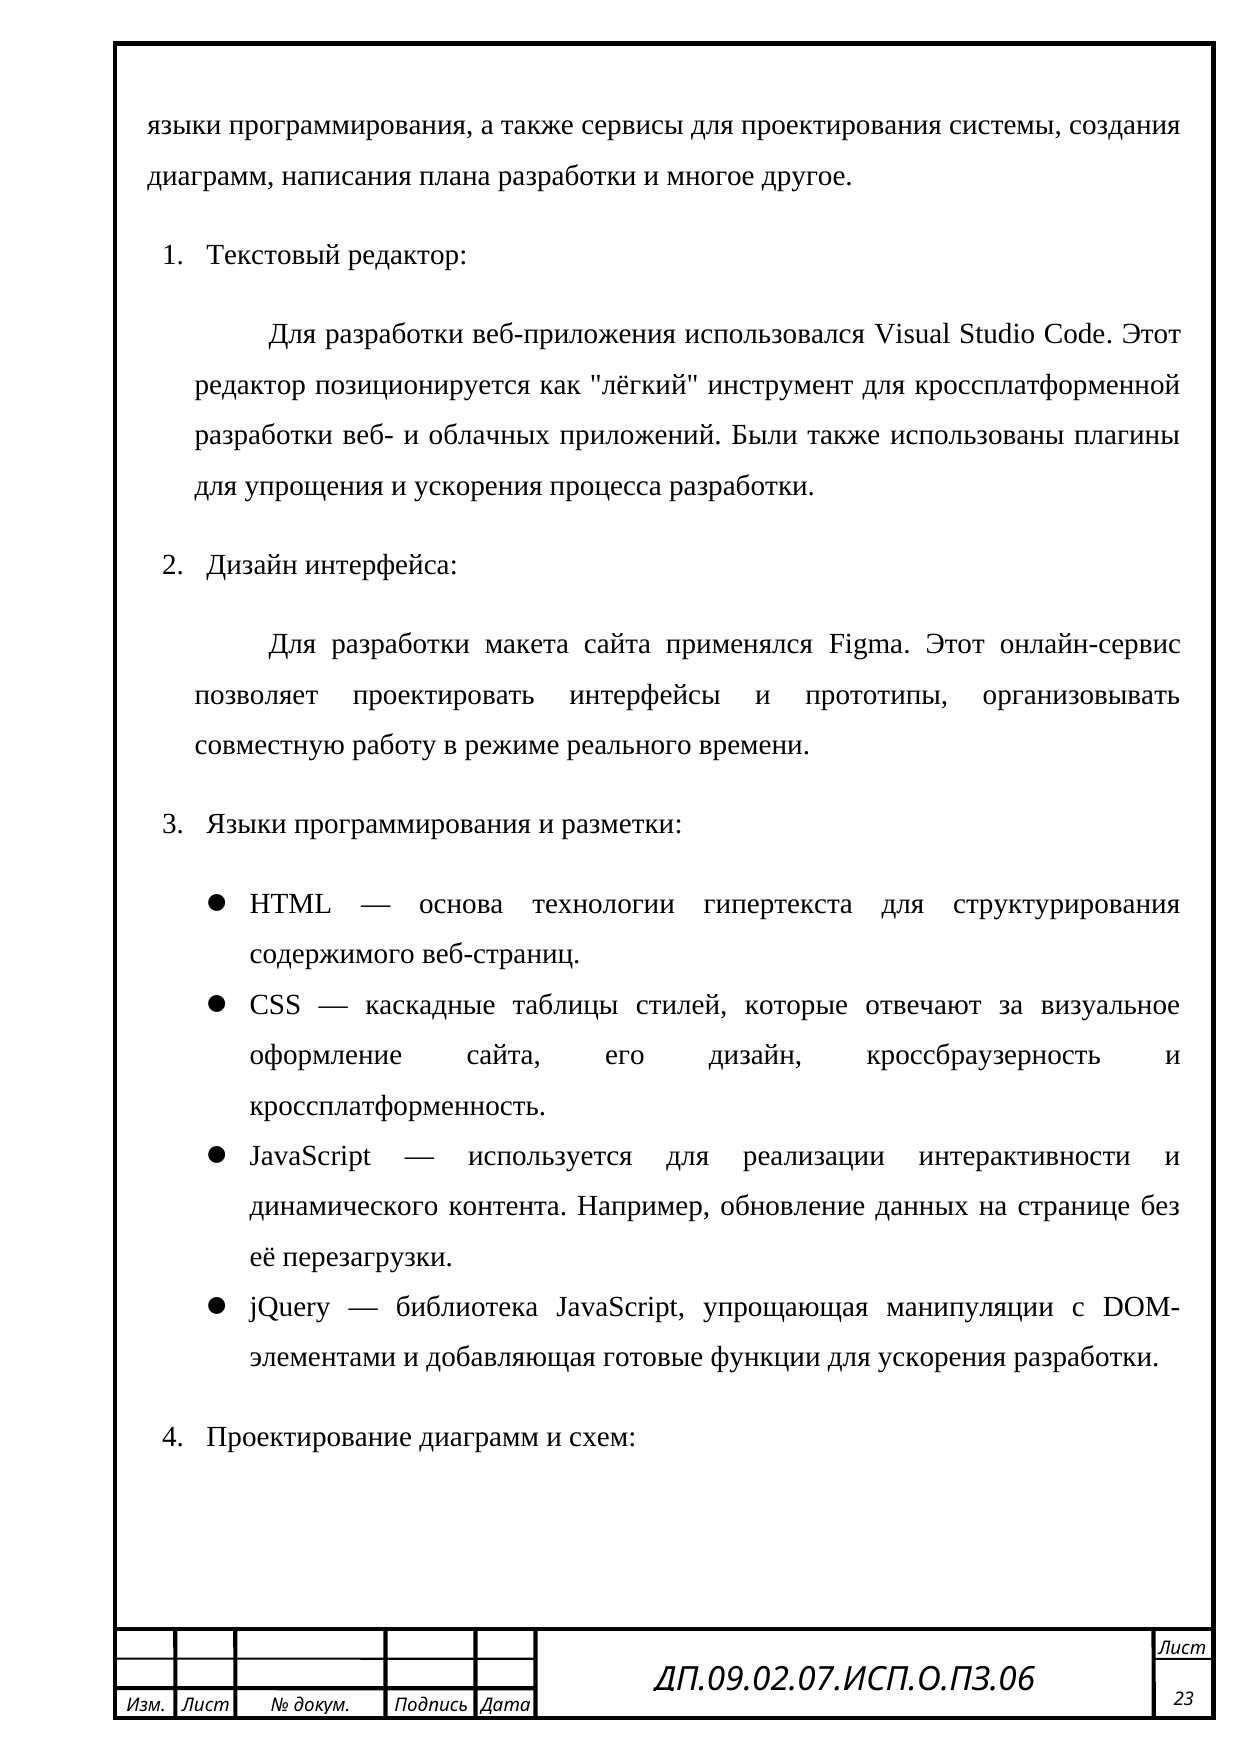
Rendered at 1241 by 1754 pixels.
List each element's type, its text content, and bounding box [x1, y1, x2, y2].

list CSS — каскадные таблицы стилей, которые отвечают за визуальное оформление сайта, его дизайн, кроссбраузерность и кроссплатформенность. [206, 1196, 1181, 1330]
list HTML — основа технологии гипертекста для структурирования содержимого веб-страниц. [206, 1066, 1181, 1150]
text Для разработки макета сайта применялся Figma. Этот онлайн-сервис позволяет проектировать интерфейсы и прототипы, организовывать совместную работу в режиме реального времени. [194, 807, 1181, 941]
text Для разработки веб-приложения использовался Visual Studio Code. Этот редактор позиционируется как "лёгкий" инструмент для кроссплатформенной разработки веб- и облачных приложений. Были также использованы плагины для упрощения и ускорения процесса разработки. [194, 497, 1181, 681]
list Дизайн интерфейса: [162, 727, 1181, 761]
text В ходе разработки использовались различные технологии, включая языки гипертекстовой разметки, таблицы стилей, объектно-ориентированные языки программирования, а также сервисы для проектирования системы, создания диаграмм, написания плана разработки и многое другое. [147, 187, 1181, 371]
list Языки программирования и разметки: [162, 987, 1181, 1020]
subtitle 1.4 Технические и программные средства для разработки продукта [148, 107, 1181, 141]
list JavaScript — используется для реализации интерактивности и динамического контента. Например, обновление данных на странице без её перезагрузки. [206, 1376, 1181, 1511]
list Текстовый редактор: [162, 417, 1181, 451]
